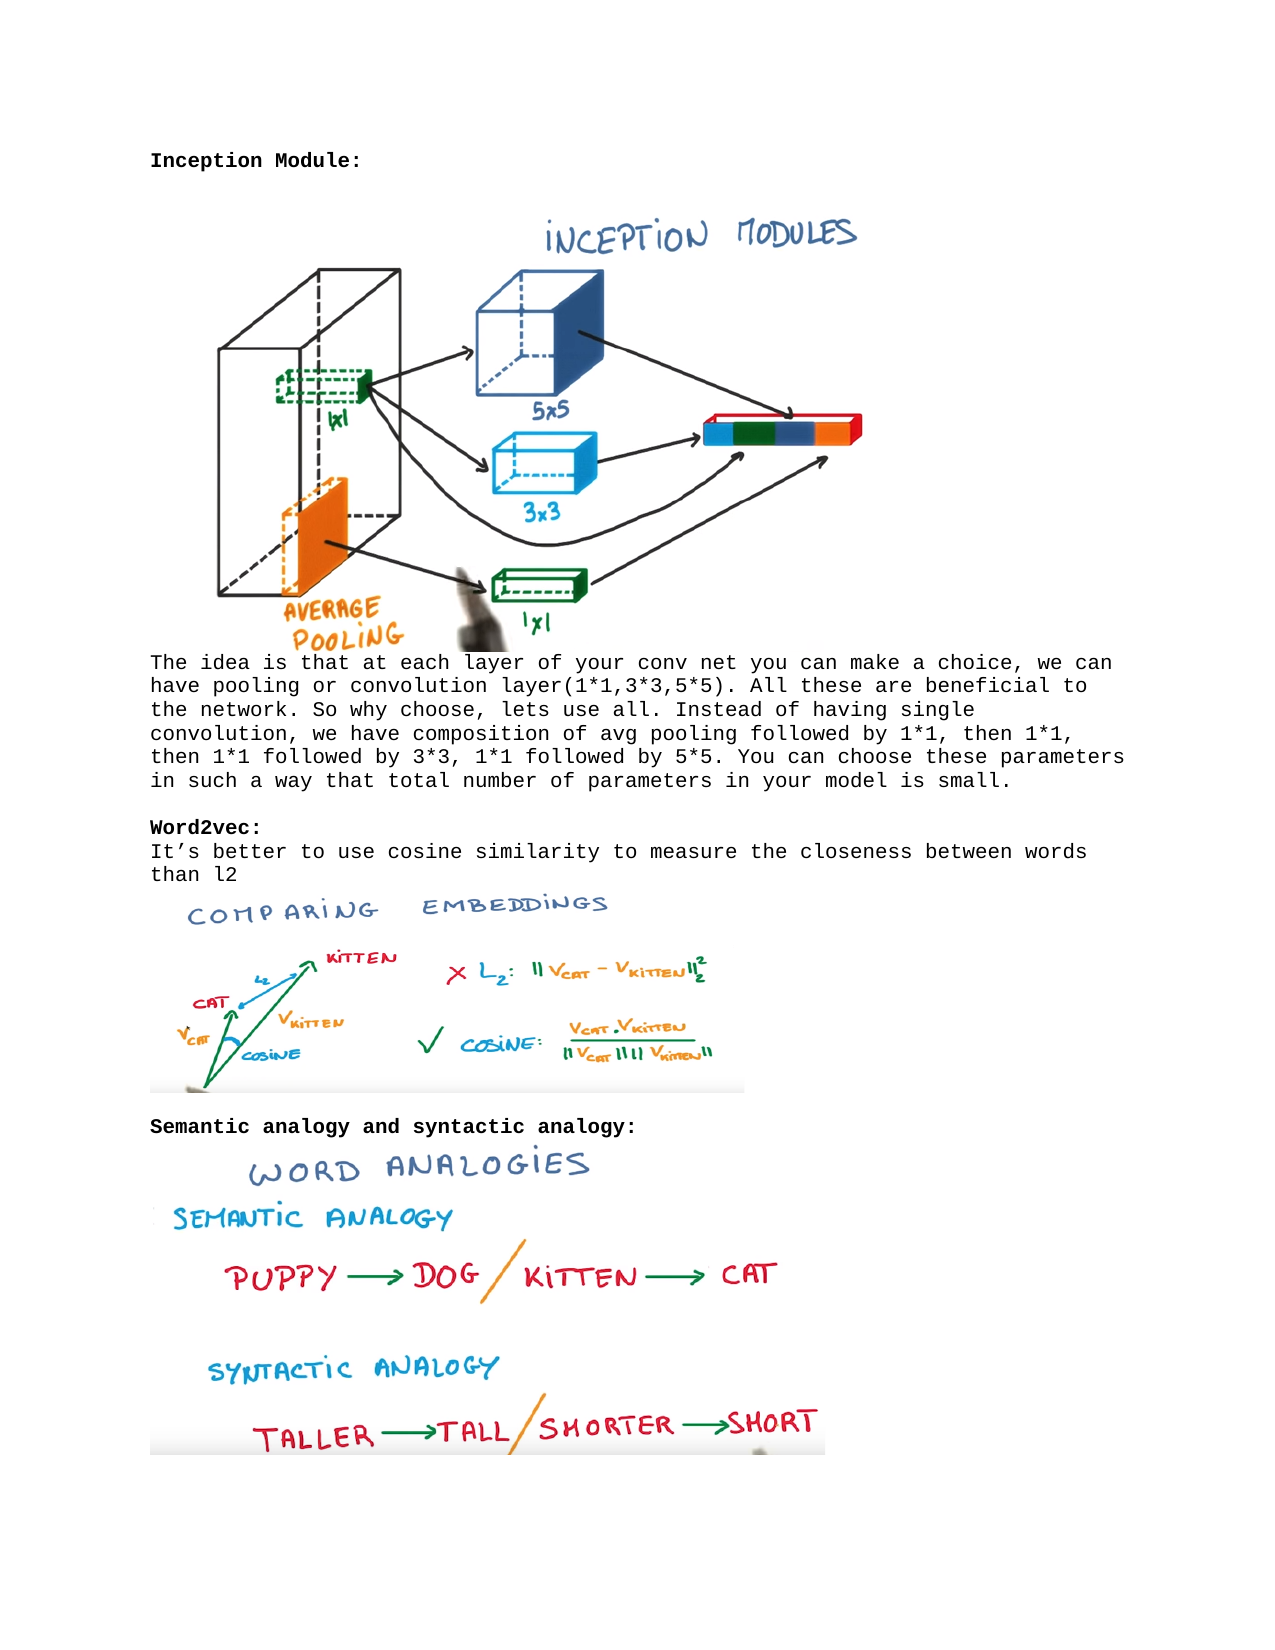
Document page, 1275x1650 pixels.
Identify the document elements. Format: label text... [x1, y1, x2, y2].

picture [150, 197, 887, 652]
text Semantic analogy and syntactic analogy: [150, 1117, 1125, 1140]
text Word2vec: [150, 817, 1125, 841]
text The idea is that at each layer of your conv net you can make a choice, we can have pooling or convolution layer(1*1,3*3,5*5). All these are beneficial to the network. So why choose, lets use all. Instead of having single convolution, we have composition of avg pooling followed by 1*1, then 1*1, then 1*1 followed by 3*3, 1*1 followed by 5*5. You can choose these parameters in such a way that total number of parameters in your model is small. [150, 652, 1125, 793]
text Inception Module: [150, 150, 1125, 174]
picture [150, 1140, 826, 1455]
text It’s better to use cosine similarity to measure the closeness between words than l2 [150, 841, 1125, 888]
picture [150, 888, 745, 1093]
